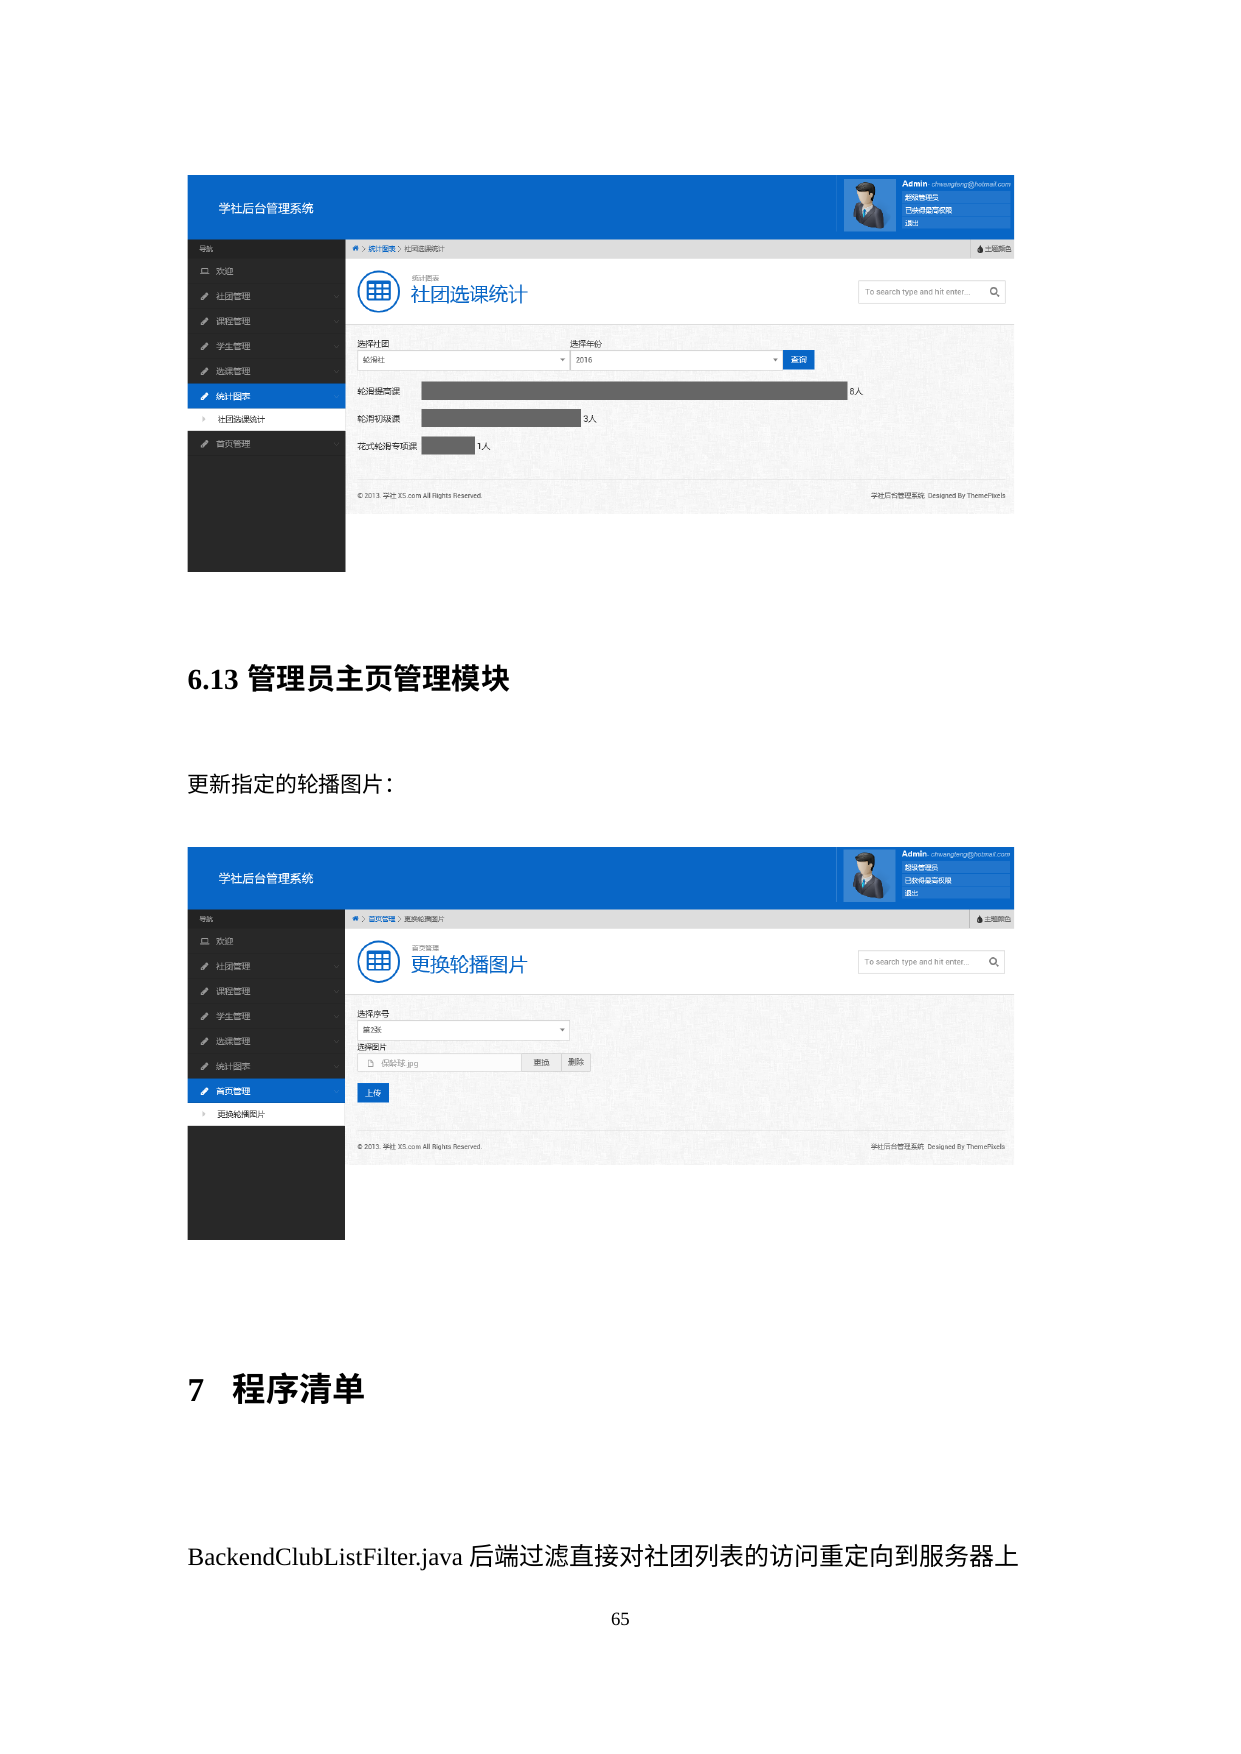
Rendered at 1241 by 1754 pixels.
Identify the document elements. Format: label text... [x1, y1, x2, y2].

text 更新指定的轮播图片： [187, 767, 1053, 799]
subtitle 程序清单 [187, 1355, 1053, 1420]
picture [187, 175, 1015, 572]
text BackendClubListFilter.java 后端过滤直接对社团列表的访问重定向到服务器上 [187, 1522, 1053, 1587]
subtitle 管理员主页管理模块 [187, 644, 1053, 709]
picture [187, 847, 1015, 1240]
